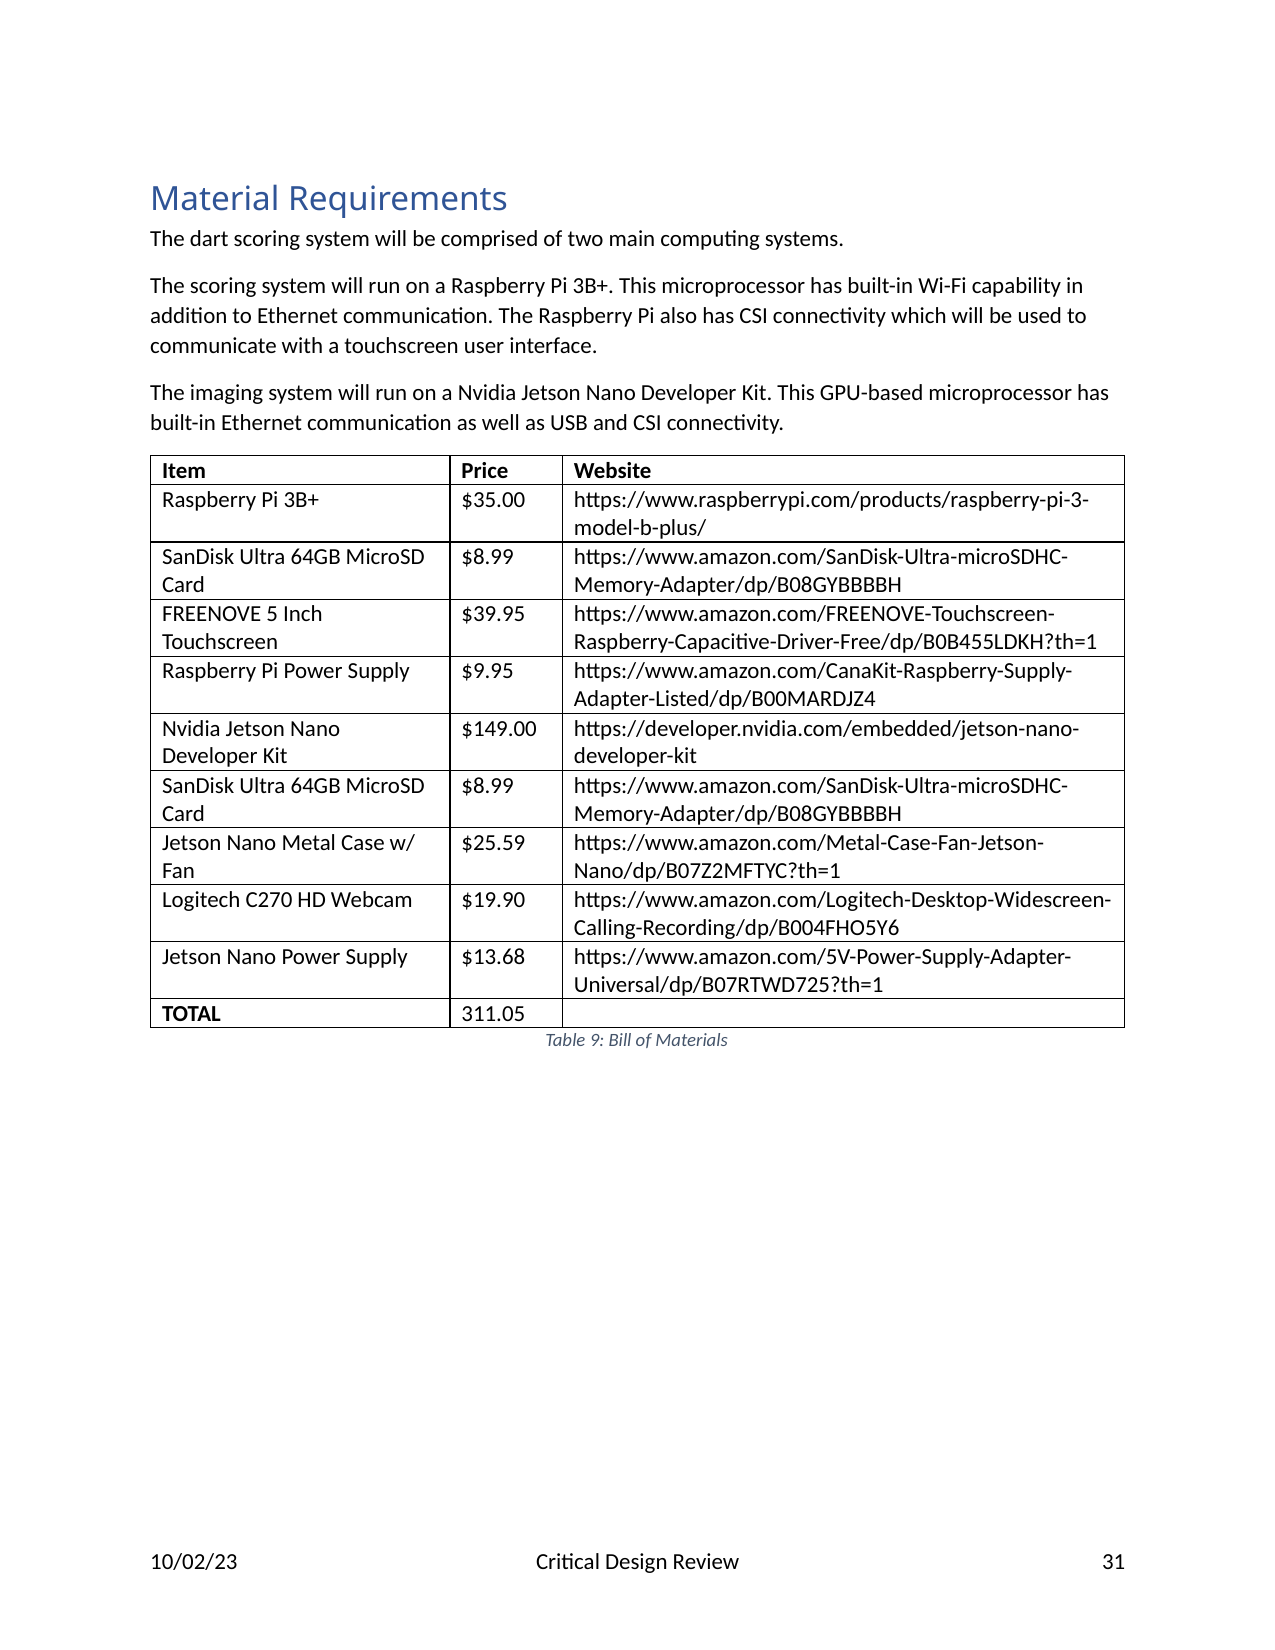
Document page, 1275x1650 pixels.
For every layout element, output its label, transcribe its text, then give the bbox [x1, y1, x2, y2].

table_cell $9.95 [451, 657, 562, 713]
table_cell SanDisk Ultra 64GB MicroSD Card [151, 543, 449, 598]
table_cell Raspberry Pi Power Supply [151, 657, 449, 713]
table_cell https://www.raspberrypi.com/products/raspberry-pi-3-model-b-plus/ [563, 485, 1124, 541]
table_header Price [451, 456, 562, 484]
table_cell Jetson Nano Power Supply [151, 942, 449, 998]
table_cell $8.99 [451, 543, 562, 598]
table_cell https://www.amazon.com/SanDisk-Ultra-microSDHC-Memory-Adapter/dp/B08GYBBBBH [563, 771, 1124, 827]
subtitle Material Requirements [150, 175, 1125, 220]
table_cell $25.59 [451, 828, 562, 884]
table_cell https://www.amazon.com/Logitech-Desktop-Widescreen-Calling-Recording/dp/B004FHO5Y6 [563, 885, 1124, 941]
table_header Item [151, 456, 449, 484]
table_cell Nvidia Jetson Nano Developer Kit [151, 714, 449, 770]
table_cell $19.90 [451, 885, 562, 941]
table_cell SanDisk Ultra 64GB MicroSD Card [151, 771, 449, 827]
table_cell $8.99 [451, 771, 562, 827]
table_cell TOTAL [151, 999, 449, 1027]
table_cell $39.95 [451, 600, 562, 656]
table_cell https://www.amazon.com/Metal-Case-Fan-Jetson-Nano/dp/B07Z2MFTYC?th=1 [563, 828, 1124, 884]
table_cell $13.68 [451, 942, 562, 998]
table_cell Jetson Nano Metal Case w/ Fan [151, 828, 449, 884]
table_cell https://www.amazon.com/5V-Power-Supply-Adapter-Universal/dp/B07RTWD725?th=1 [563, 942, 1124, 998]
table_header Website [563, 456, 1124, 484]
table_cell Logitech C270 HD Webcam [151, 885, 449, 941]
table_cell https://www.amazon.com/CanaKit-Raspberry-Supply-Adapter-Listed/dp/B00MARDJZ4 [563, 657, 1124, 713]
text The dart scoring system will be comprised of two main computing systems. [150, 224, 1125, 252]
table_cell FREENOVE 5 Inch Touchscreen [151, 600, 449, 656]
text The scoring system will run on a Raspberry Pi 3B+. This microprocessor has built-in Wi-Fi capability in addition to Ethernet communication. The Raspberry Pi also has CSI connectivity which will be used to communicate with a touchscreen user interface. [150, 271, 1125, 359]
text The imaging system will run on a Nvidia Jetson Nano Developer Kit. This GPU-based microprocessor has built-in Ethernet communication as well as USB and CSI connectivity. [150, 378, 1125, 436]
table_cell $311.05 [451, 999, 562, 1027]
table_cell [563, 999, 1124, 1027]
table_cell $149.00 [451, 714, 562, 770]
table_cell $35.00 [451, 485, 562, 541]
table_cell https://www.amazon.com/SanDisk-Ultra-microSDHC-Memory-Adapter/dp/B08GYBBBBH [563, 543, 1124, 598]
table_cell https://www.amazon.com/FREENOVE-Touchscreen-Raspberry-Capacitive-Driver-Free/dp/B0B455LDKH?th=1 [563, 600, 1124, 656]
table_cell https://developer.nvidia.com/embedded/jetson-nano-developer-kit [563, 714, 1124, 770]
table_cell Raspberry Pi 3B+ [151, 485, 449, 541]
